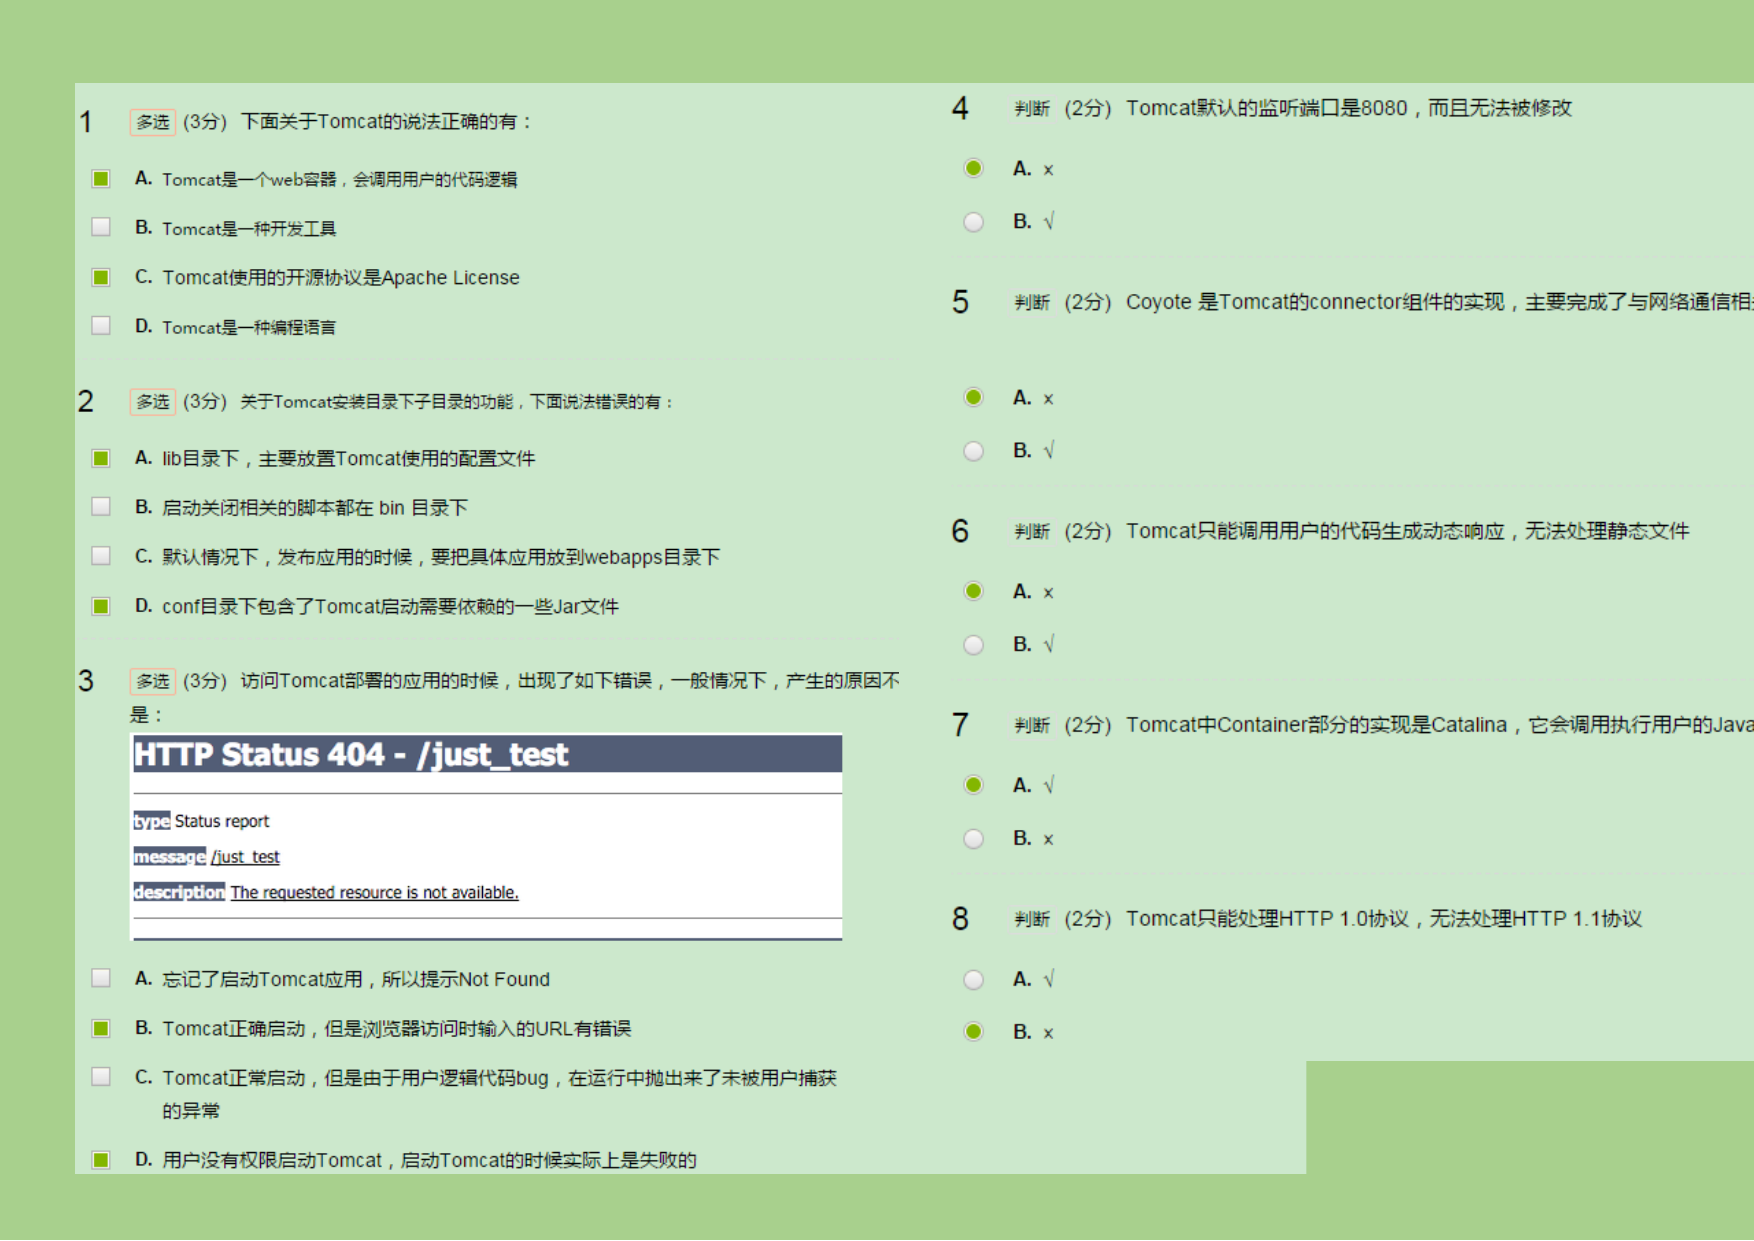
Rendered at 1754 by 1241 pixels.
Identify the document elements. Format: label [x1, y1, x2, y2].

picture [75, 83, 1754, 1174]
